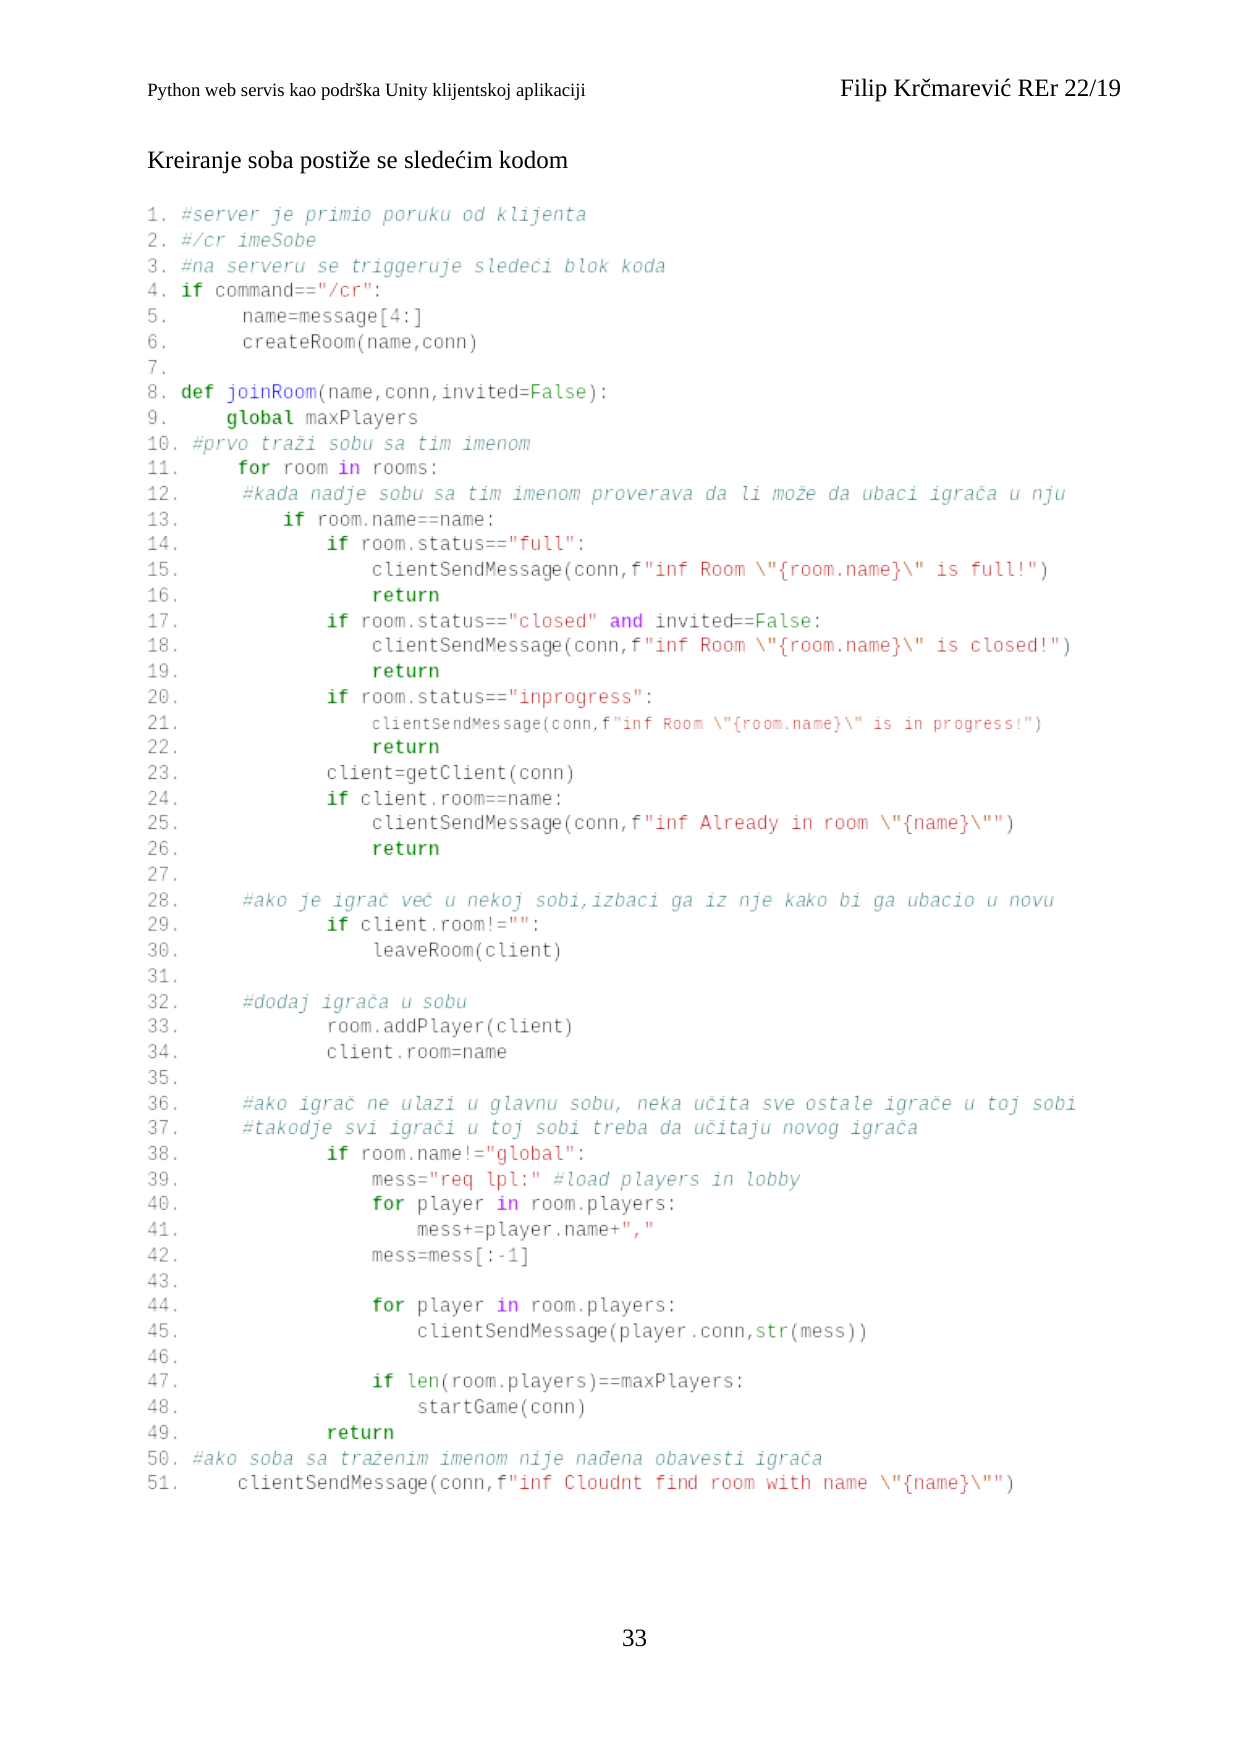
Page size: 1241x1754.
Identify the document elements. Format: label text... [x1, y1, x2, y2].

text Kreiranje soba postiže se sledećim kodom [147, 145, 1122, 174]
